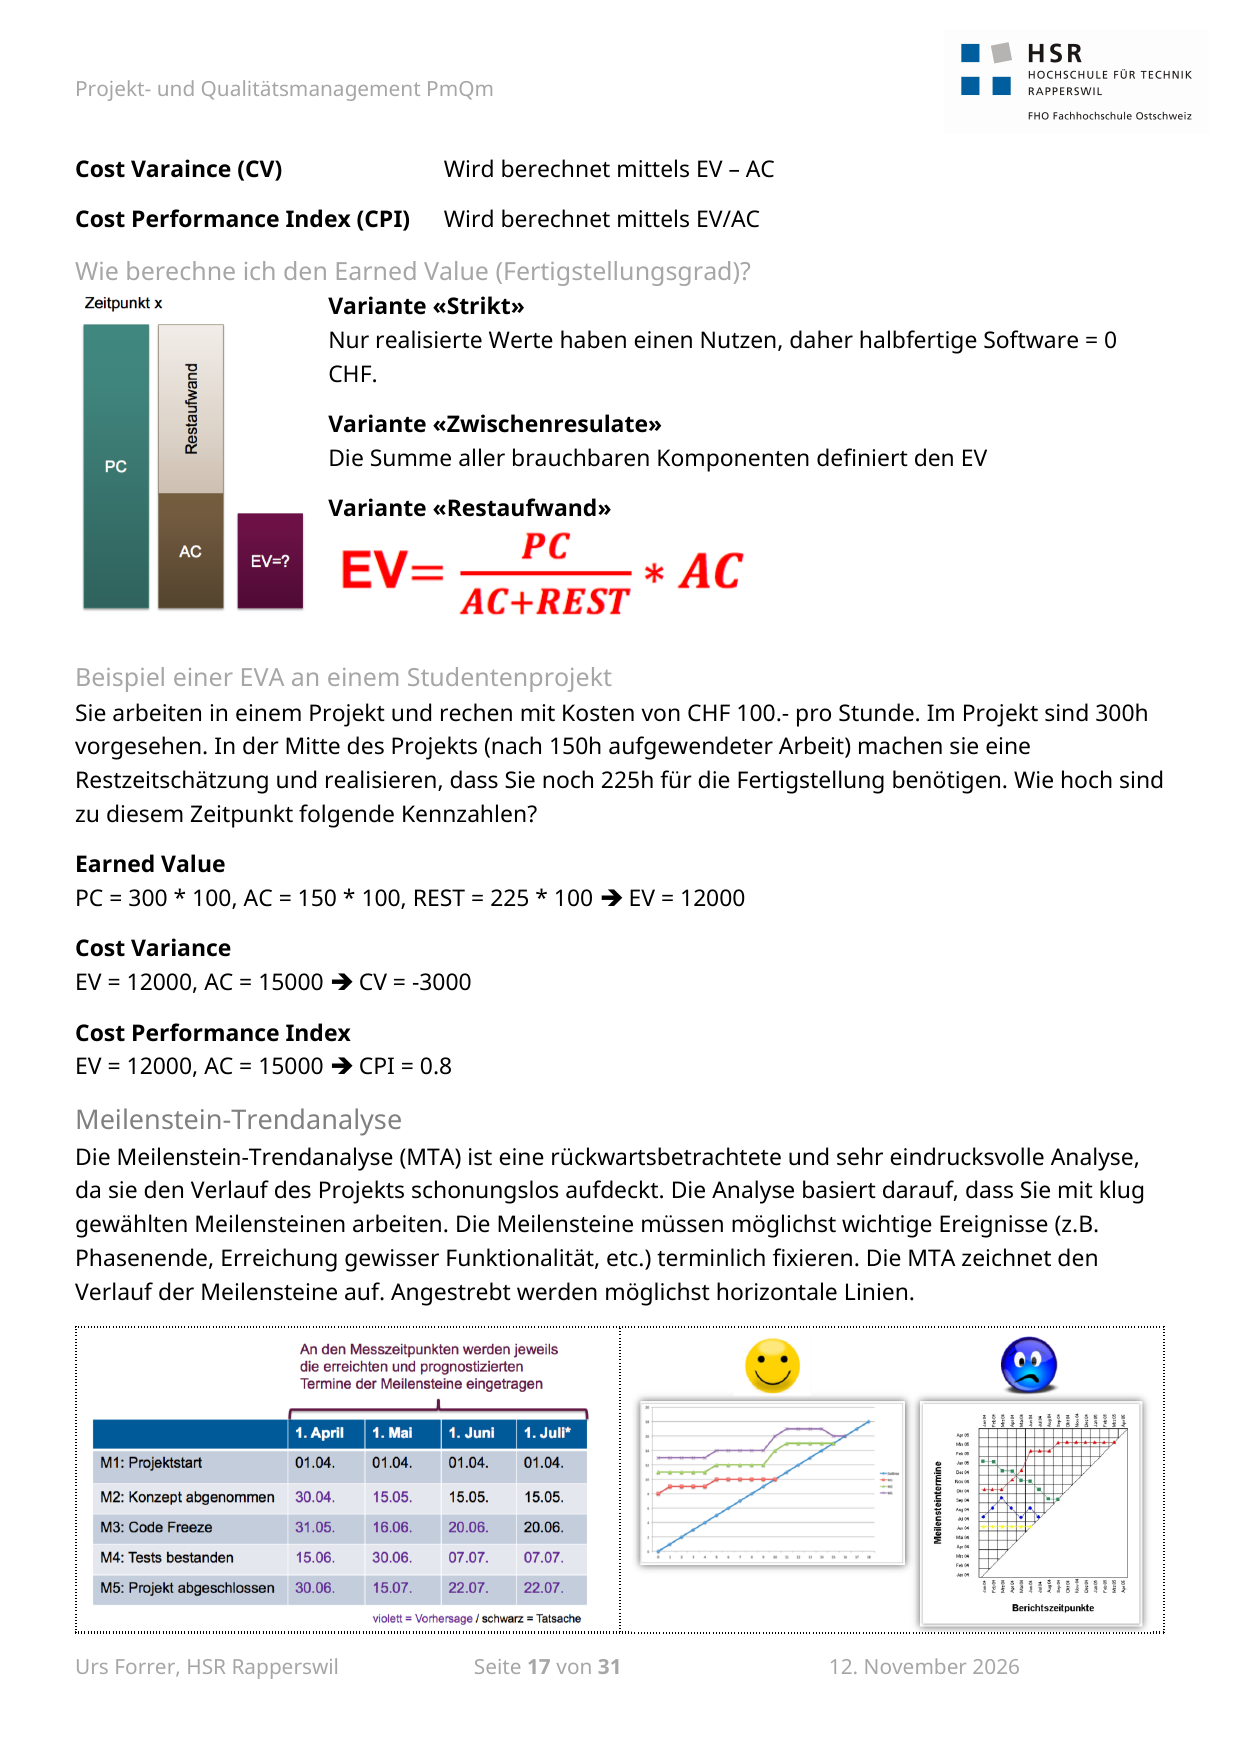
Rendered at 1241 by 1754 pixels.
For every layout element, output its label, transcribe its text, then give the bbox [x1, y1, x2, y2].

picture [328, 526, 760, 641]
text Earned Value PC = 300 * 100, AC = 150 * 100, REST = 225 * 100 EV = 12000 [75, 848, 1165, 913]
picture [943, 29, 1210, 134]
text Variante «Strikt» Nur realisierte Werte haben einen Nutzen, daher halbfertige Software = 0 CHF. [310, 290, 1165, 389]
text Variante «Zwischenresulate» Die Summe aller brauchbaren Komponenten definiert den EV [310, 408, 1165, 473]
text Cost Variance EV = 12000, AC = 15000 CV = -3000 [75, 932, 1165, 997]
picture [87, 1328, 609, 1629]
subtitle Wie berechne ich den Earned Value (Fertigstellungsgrad)? [75, 253, 1165, 287]
subtitle Meilenstein-Trendanalyse [75, 1101, 1165, 1138]
text Die Meilenstein-Trendanalyse (MTA) ist eine rückwartsbetrachtete und sehr eindrucksvolle Analyse, da sie den Verlauf des Projekts schonungslos aufdeckt. Die Analyse basiert darauf, dass Sie mit klug gewählten Meilensteinen arbeiten. Die Meilensteine müssen möglichst wichtige Ereignisse (z.B. Phasenende, Erreichung gewisser Funktionalität, etc.) terminlich fixieren. Die MTA zeichnet den Verlauf der Meilensteine auf. Angestrebt werden möglichst horizontale Linien. [75, 1141, 1165, 1307]
text Cost Varaince (CV) Wird berechnet mittels EV – AC [75, 153, 1165, 184]
table_header [1151, 1326, 1164, 1631]
picture [631, 1328, 1153, 1632]
text Cost Performance Index (CPI) Wird berechnet mittels EV/AC [75, 203, 1165, 234]
table_header [620, 1326, 631, 1631]
picture [75, 290, 310, 614]
subtitle Beispiel einer EVA an einem Studentenprojekt [75, 660, 1165, 694]
table_header [76, 1326, 620, 1631]
text Sie arbeiten in einem Projekt und rechen mit Kosten von CHF 100.- pro Stunde. Im Projekt sind 300h vorgesehen. In der Mitte des Projekts (nach 150h aufgewendeter Arbeit) machen sie eine Restzeitschätzung und realisieren, dass Sie noch 225h für die Fertigstellung benötigen. Wie hoch sind zu diesem Zeitpunkt folgende Kennzahlen? [75, 697, 1165, 829]
text Cost Performance Index EV = 12000, AC = 15000 CPI = 0.8 [75, 1017, 1165, 1082]
